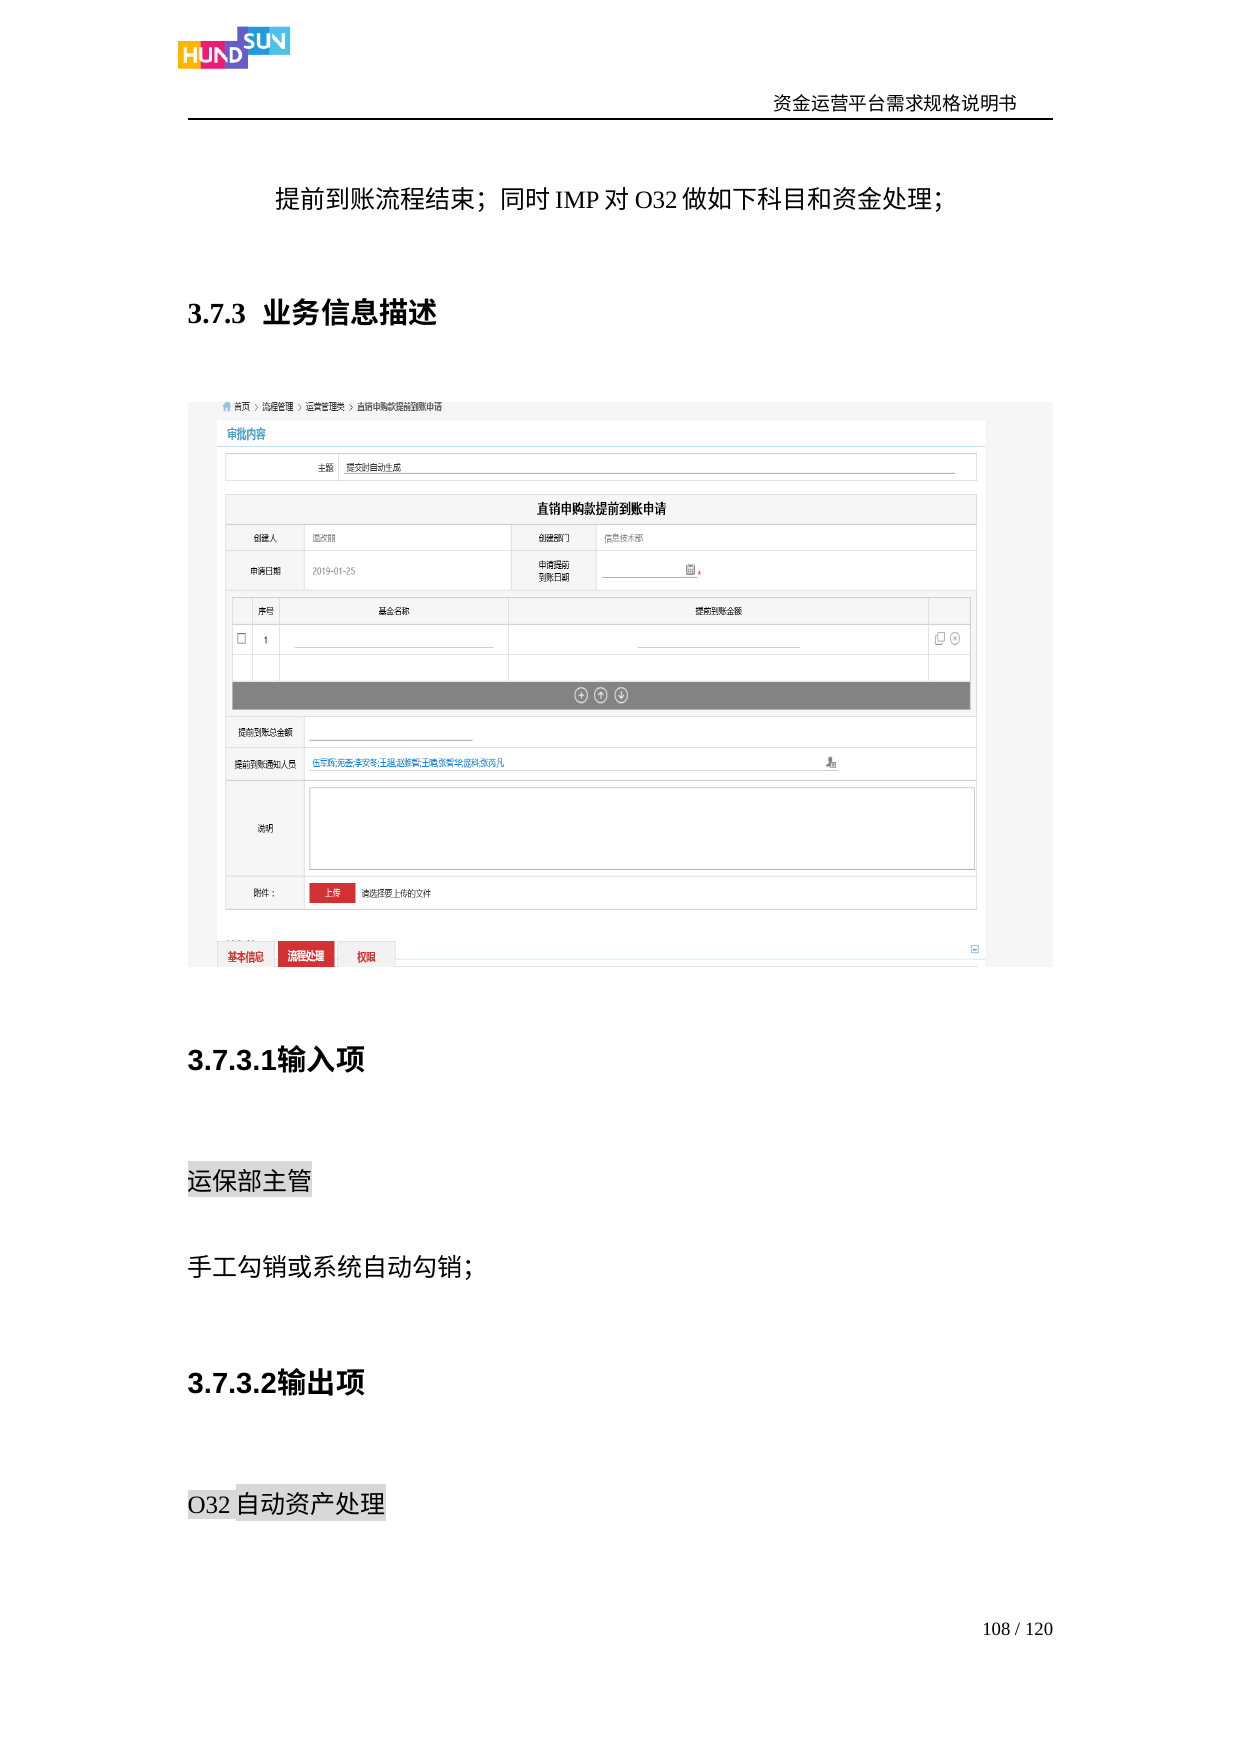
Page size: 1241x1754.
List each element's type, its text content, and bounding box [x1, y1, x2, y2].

text 手工勾销或系统自动勾销； [187, 1231, 1053, 1299]
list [237, 164, 1053, 232]
subtitle 业务信息描述 [187, 277, 1053, 345]
text 运保部主管 [187, 1145, 1053, 1213]
text O32自动资产处理 [187, 1468, 1053, 1536]
picture [177, 26, 291, 69]
subtitle 输入项 [187, 1024, 1053, 1092]
picture [187, 402, 1053, 967]
subtitle 输出项 [187, 1347, 1053, 1414]
